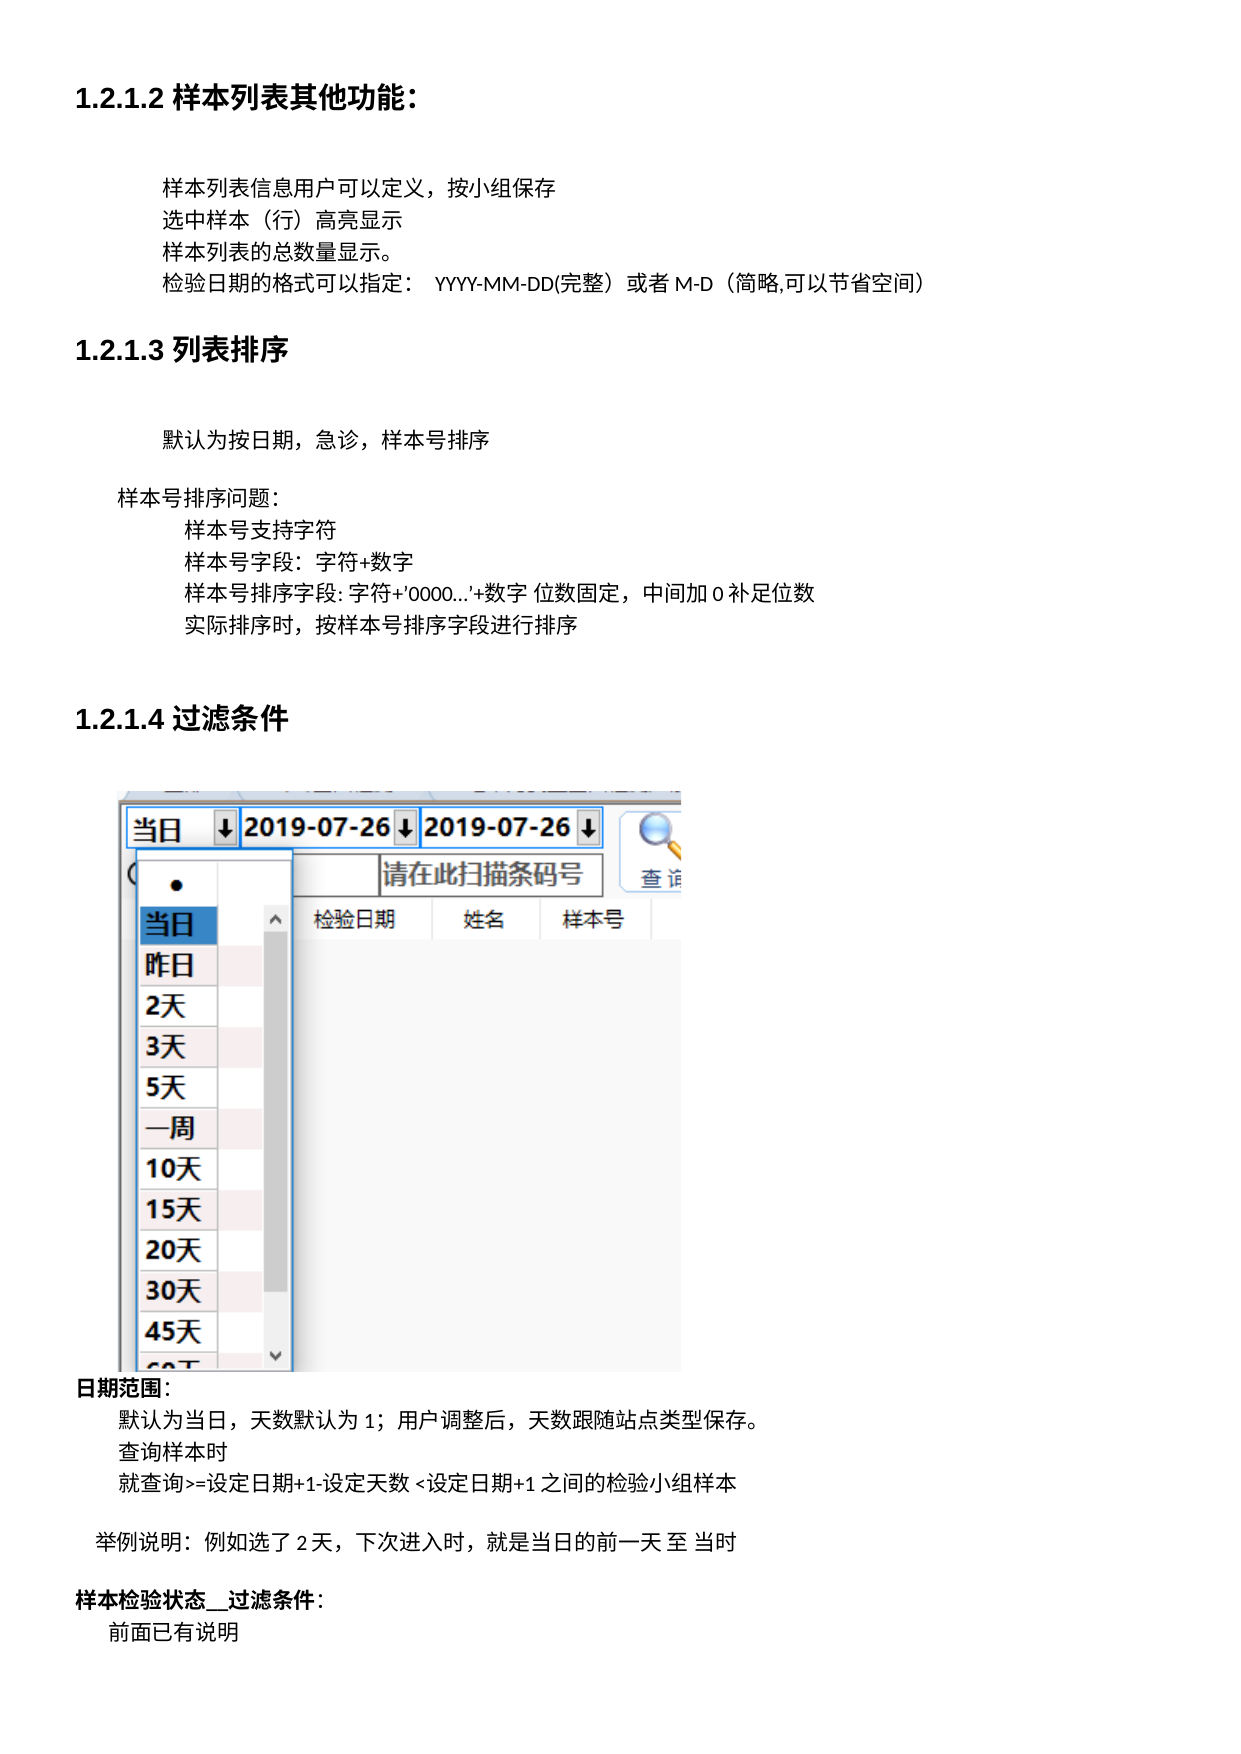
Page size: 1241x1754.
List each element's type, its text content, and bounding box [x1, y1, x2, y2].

text 实际排序时，按样本号排序字段进行排序 [75, 608, 1165, 640]
text 选中样本（行）高亮显示 [75, 203, 1165, 234]
text 检验日期的格式可以指定： YYYY-MM-DD(完整）或者M-D（简略,可以节省空间） [75, 266, 1165, 298]
text 样本号排序字段: 字符+’0000…’+数字 位数固定，中间加0补足位数 [75, 576, 1165, 608]
text 日期范围： [75, 1371, 1165, 1403]
text 样本号字段：字符+数字 [75, 545, 1165, 576]
text 前面已有说明 [75, 1615, 1165, 1646]
subtitle 样本列表其他功能： [75, 75, 1165, 117]
text 样本列表信息用户可以定义，按小组保存 [75, 171, 1165, 203]
text 举例说明：例如选了2天，下次进入时，就是当日的前一天 至 当时 [75, 1525, 1165, 1556]
text 样本号排序问题： [75, 481, 1165, 513]
text 默认为当日，天数默认为1；用户调整后，天数跟随站点类型保存。 [75, 1403, 1165, 1435]
text 样本列表的总数量显示。 [75, 234, 1165, 266]
text 查询样本时 [75, 1435, 1165, 1466]
subtitle 过滤条件 [75, 696, 1165, 738]
text 样本检验状态__过滤条件： [75, 1583, 1165, 1615]
text 就查询>=设定日期+1-设定天数 <设定日期+1 之间的检验小组样本 [75, 1466, 1165, 1498]
text 默认为按日期，急诊，样本号排序 [75, 423, 1165, 455]
text 样本号支持字符 [75, 513, 1165, 545]
subtitle 列表排序 [75, 327, 1165, 369]
picture [117, 791, 682, 1372]
